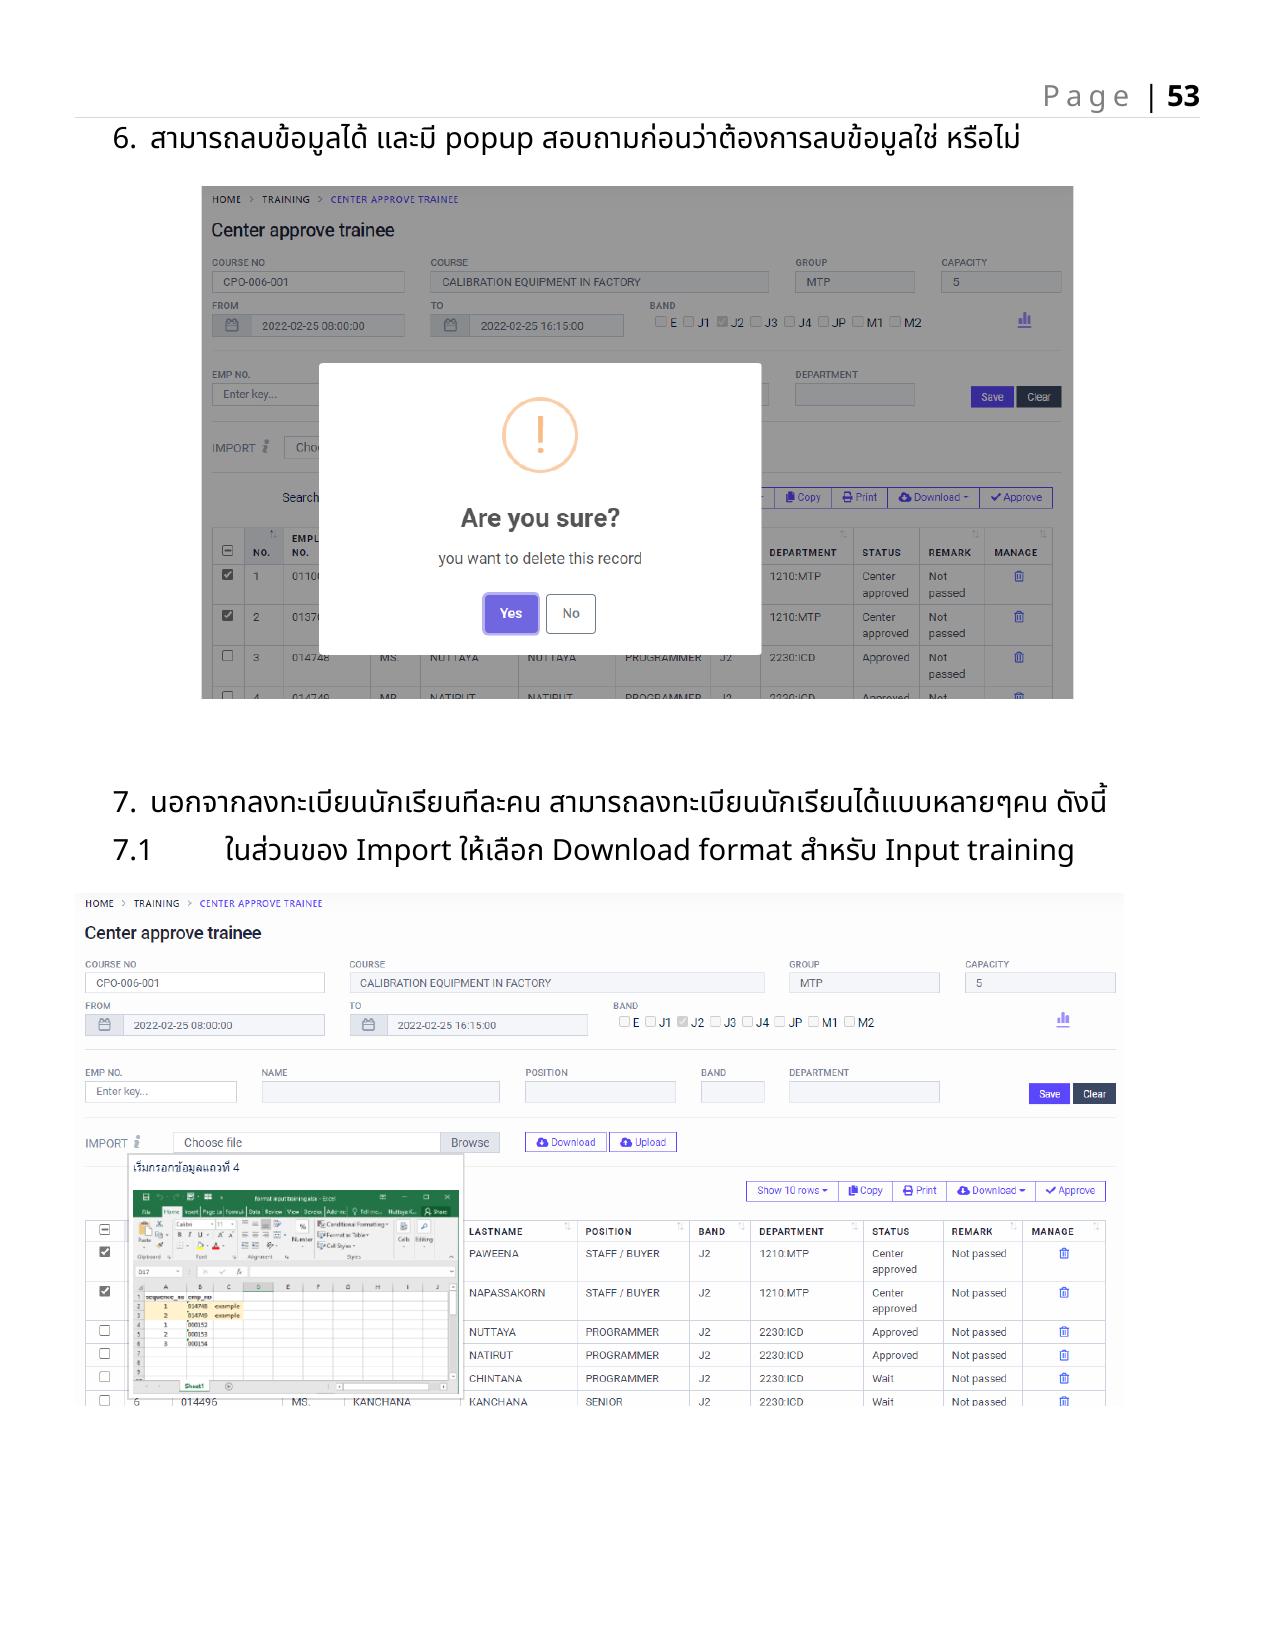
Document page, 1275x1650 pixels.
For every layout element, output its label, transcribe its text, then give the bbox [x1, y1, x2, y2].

picture [75, 893, 1124, 1406]
list ในส่วนของ Import ให้เลือก Download format สำหรับ Input training [112, 829, 1200, 874]
list นอกจากลงทะเบียนนักเรียนทีละคน สามารถลงทะเบียนนักเรียนได้แบบหลายๆคน ดังนี้ [112, 782, 1200, 826]
list สามารถลบข้อมูลได้ และมี popup สอบถามก่อนว่าต้องการลบข้อมูลใช่ หรือไม่ [112, 118, 1200, 162]
picture [201, 186, 1074, 699]
